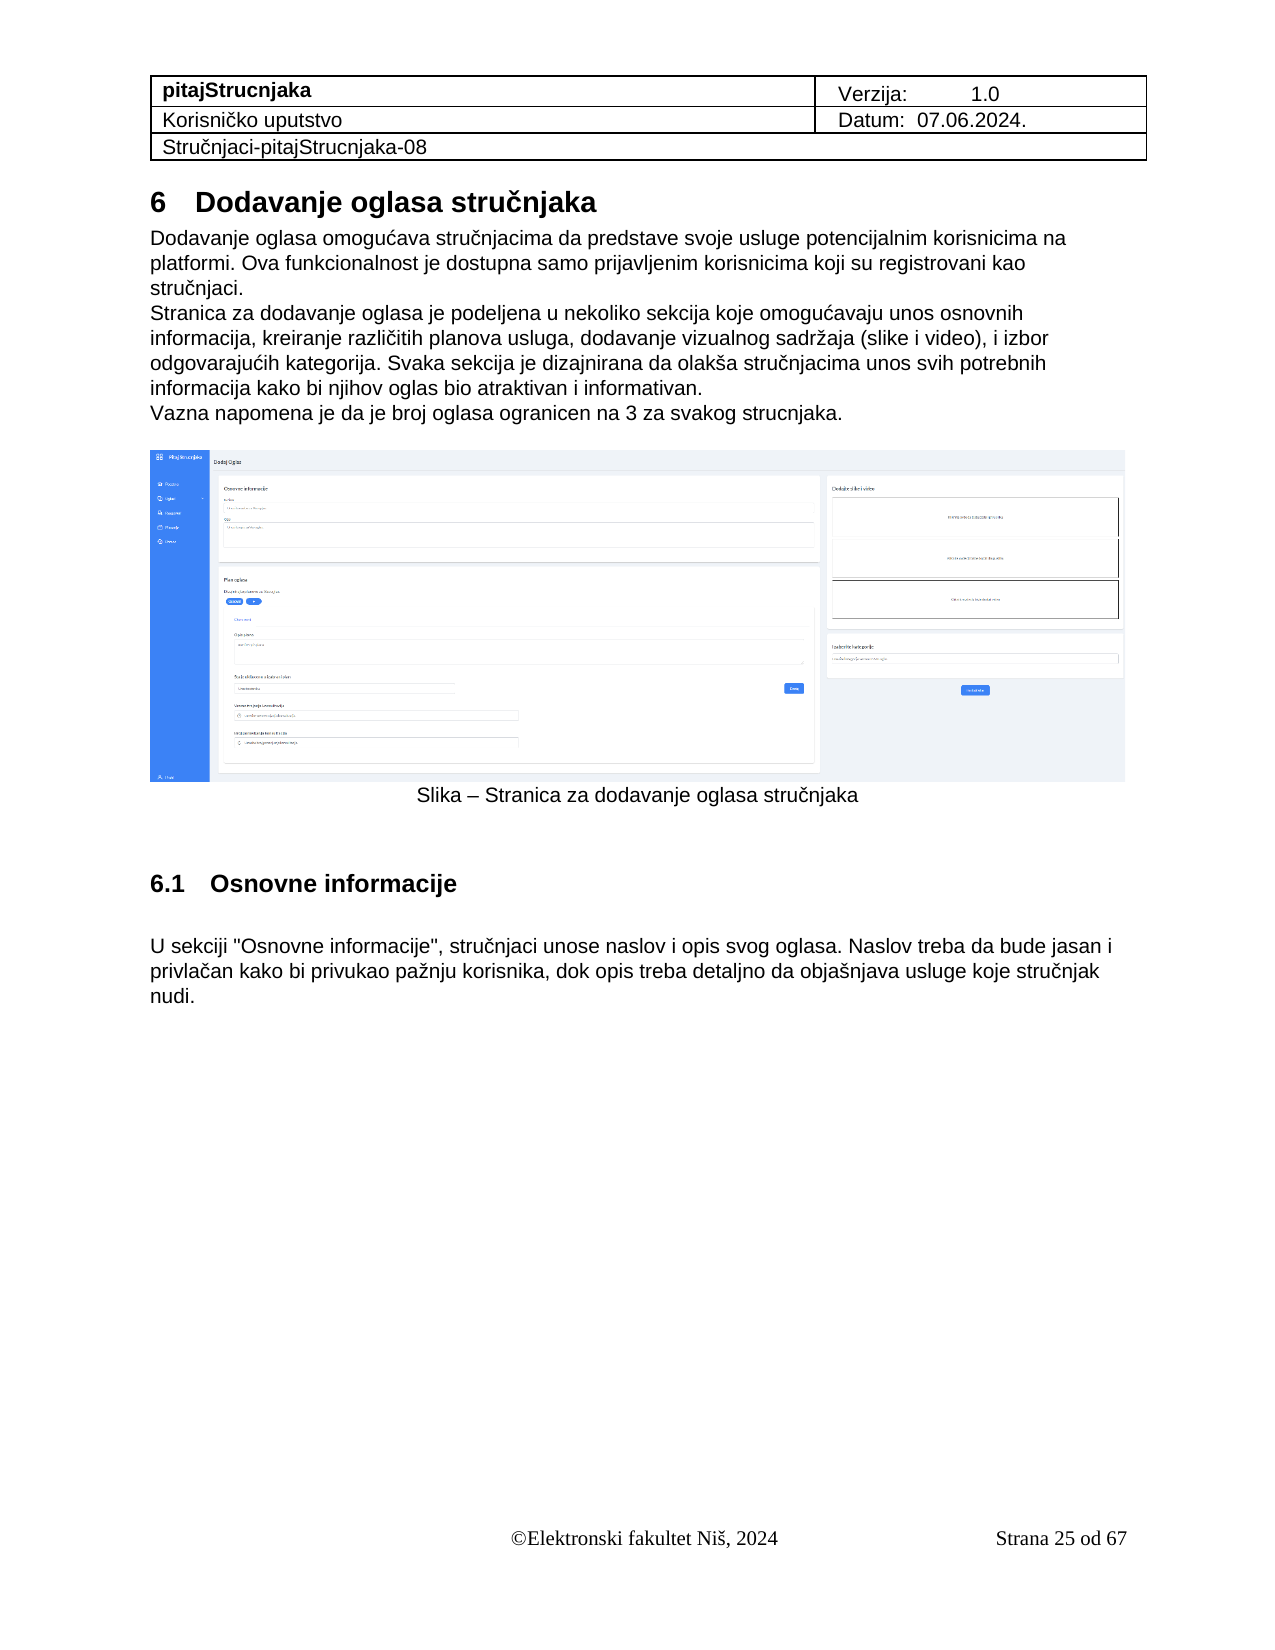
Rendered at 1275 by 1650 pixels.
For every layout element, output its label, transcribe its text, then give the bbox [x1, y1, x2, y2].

picture [150, 450, 1125, 782]
text Stranica za dodavanje oglasa je podeljena u nekoliko sekcija koje omogućavaju unos osnovnih informacija, kreiranje različitih planova usluga, dodavanje vizualnog sadržaja (slike i video), i izbor odgovarajućih kategorija. Svaka sekcija je dizajnirana da olakša stručnjacima unos svih potrebnih informacija kako bi njihov oglas bio atraktivan i informativan. [150, 300, 1125, 400]
text U sekciji "Osnovne informacije", stručnjaci unose naslov i opis svog oglasa. Naslov treba da bude jasan i privlačan kako bi privukao pažnju korisnika, dok opis treba detaljno da objašnjava usluge koje stručnjak nudi. [150, 933, 1125, 1008]
text Dodavanje oglasa omogućava stručnjacima da predstave svoje usluge potencijalnim korisnicima na platformi. Ova funkcionalnost je dostupna samo prijavljenim korisnicima koji su registrovani kao stručnjaci. [150, 225, 1125, 300]
text Vazna napomena je da je broj oglasa ogranicen na 3 za svakog strucnjaka. [150, 400, 1125, 425]
subtitle Dodavanje oglasa stručnjaka [150, 185, 1125, 219]
text Slika – Stranica za dodavanje oglasa stručnjaka [150, 782, 1125, 806]
subtitle Osnovne informacije [150, 869, 1125, 898]
